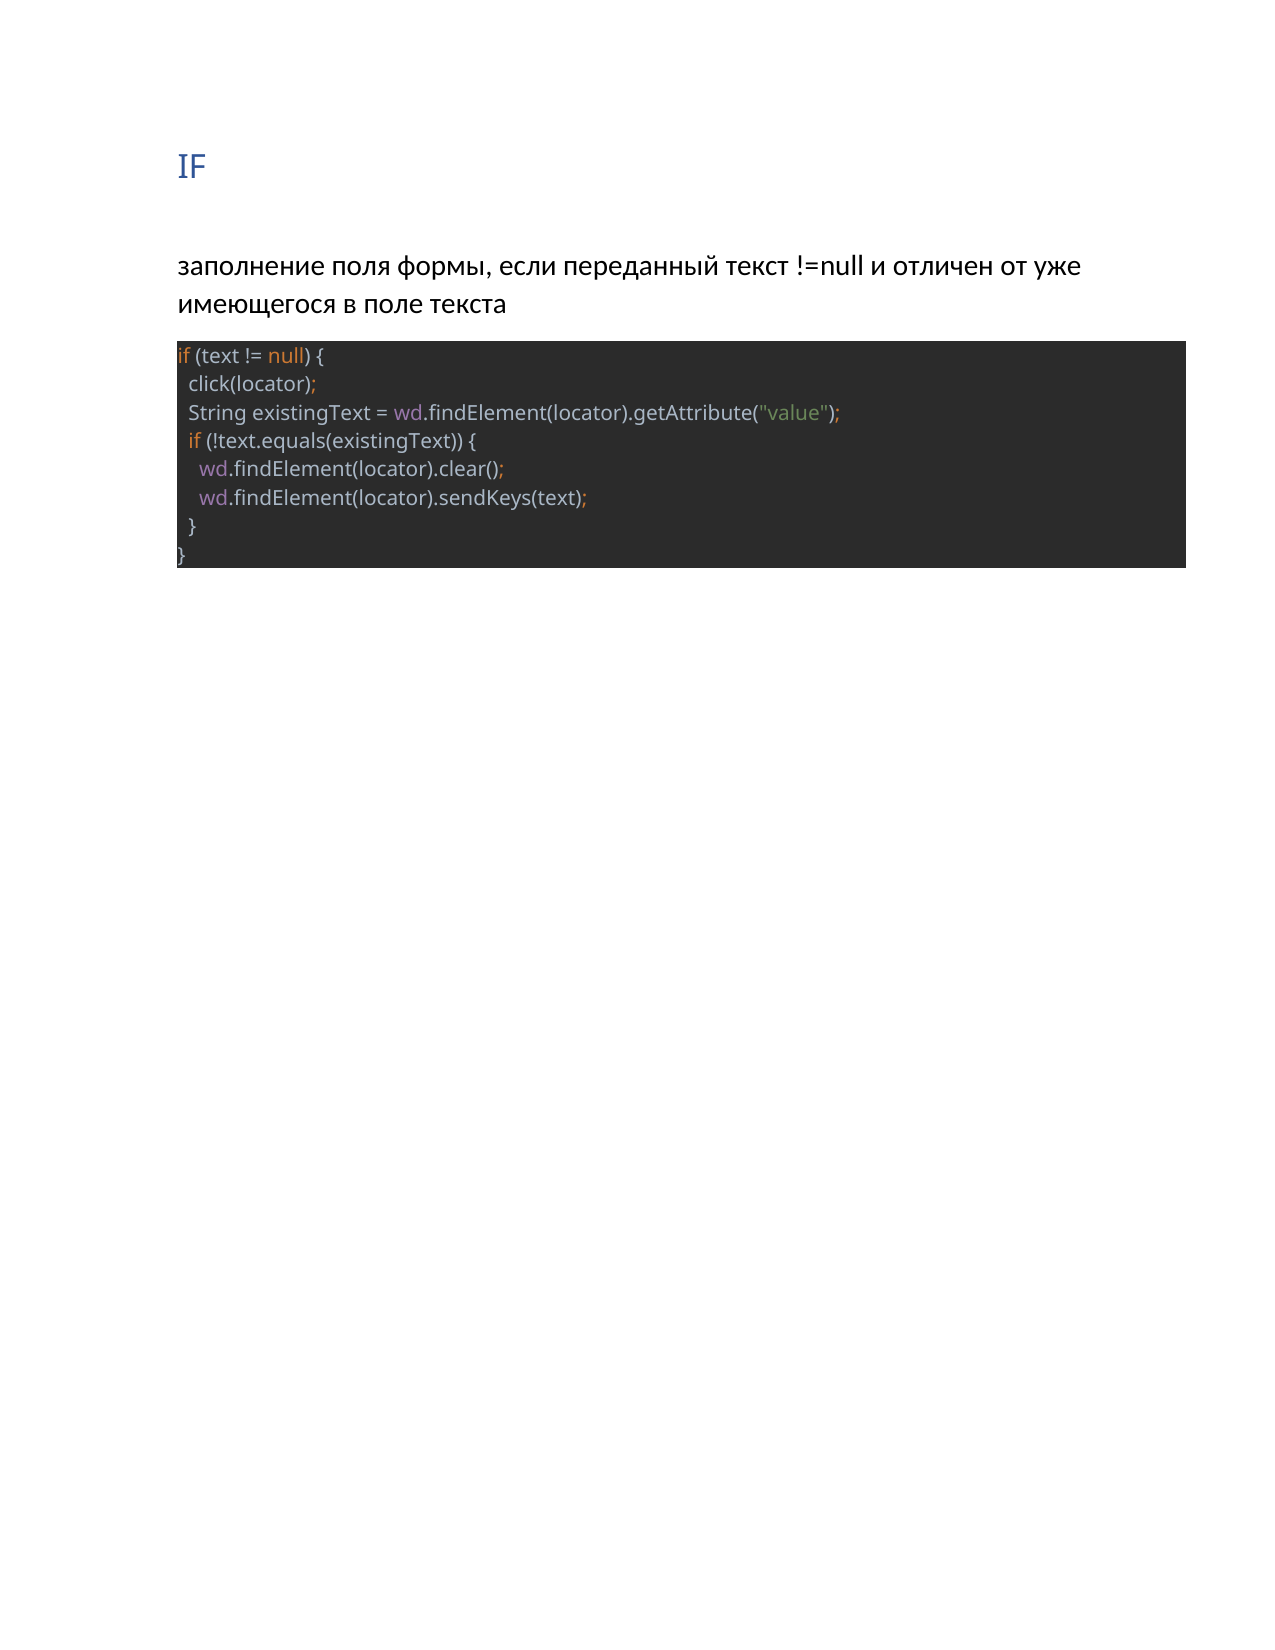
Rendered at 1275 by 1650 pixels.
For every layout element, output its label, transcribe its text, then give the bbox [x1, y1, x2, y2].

subtitle IF [177, 143, 1186, 188]
text заполнение поля формы, если переданный текст !=null и отличен от уже имеющегося в поле текста [177, 247, 1186, 321]
text if (text != null) { click(locator); String existingText = wd.findElement(locator).getAttribute("value"); if (!text.equals(existingText)) { wd.findElement(locator).clear(); wd.findElement(locator).sendKeys(text); } } [177, 341, 1186, 568]
